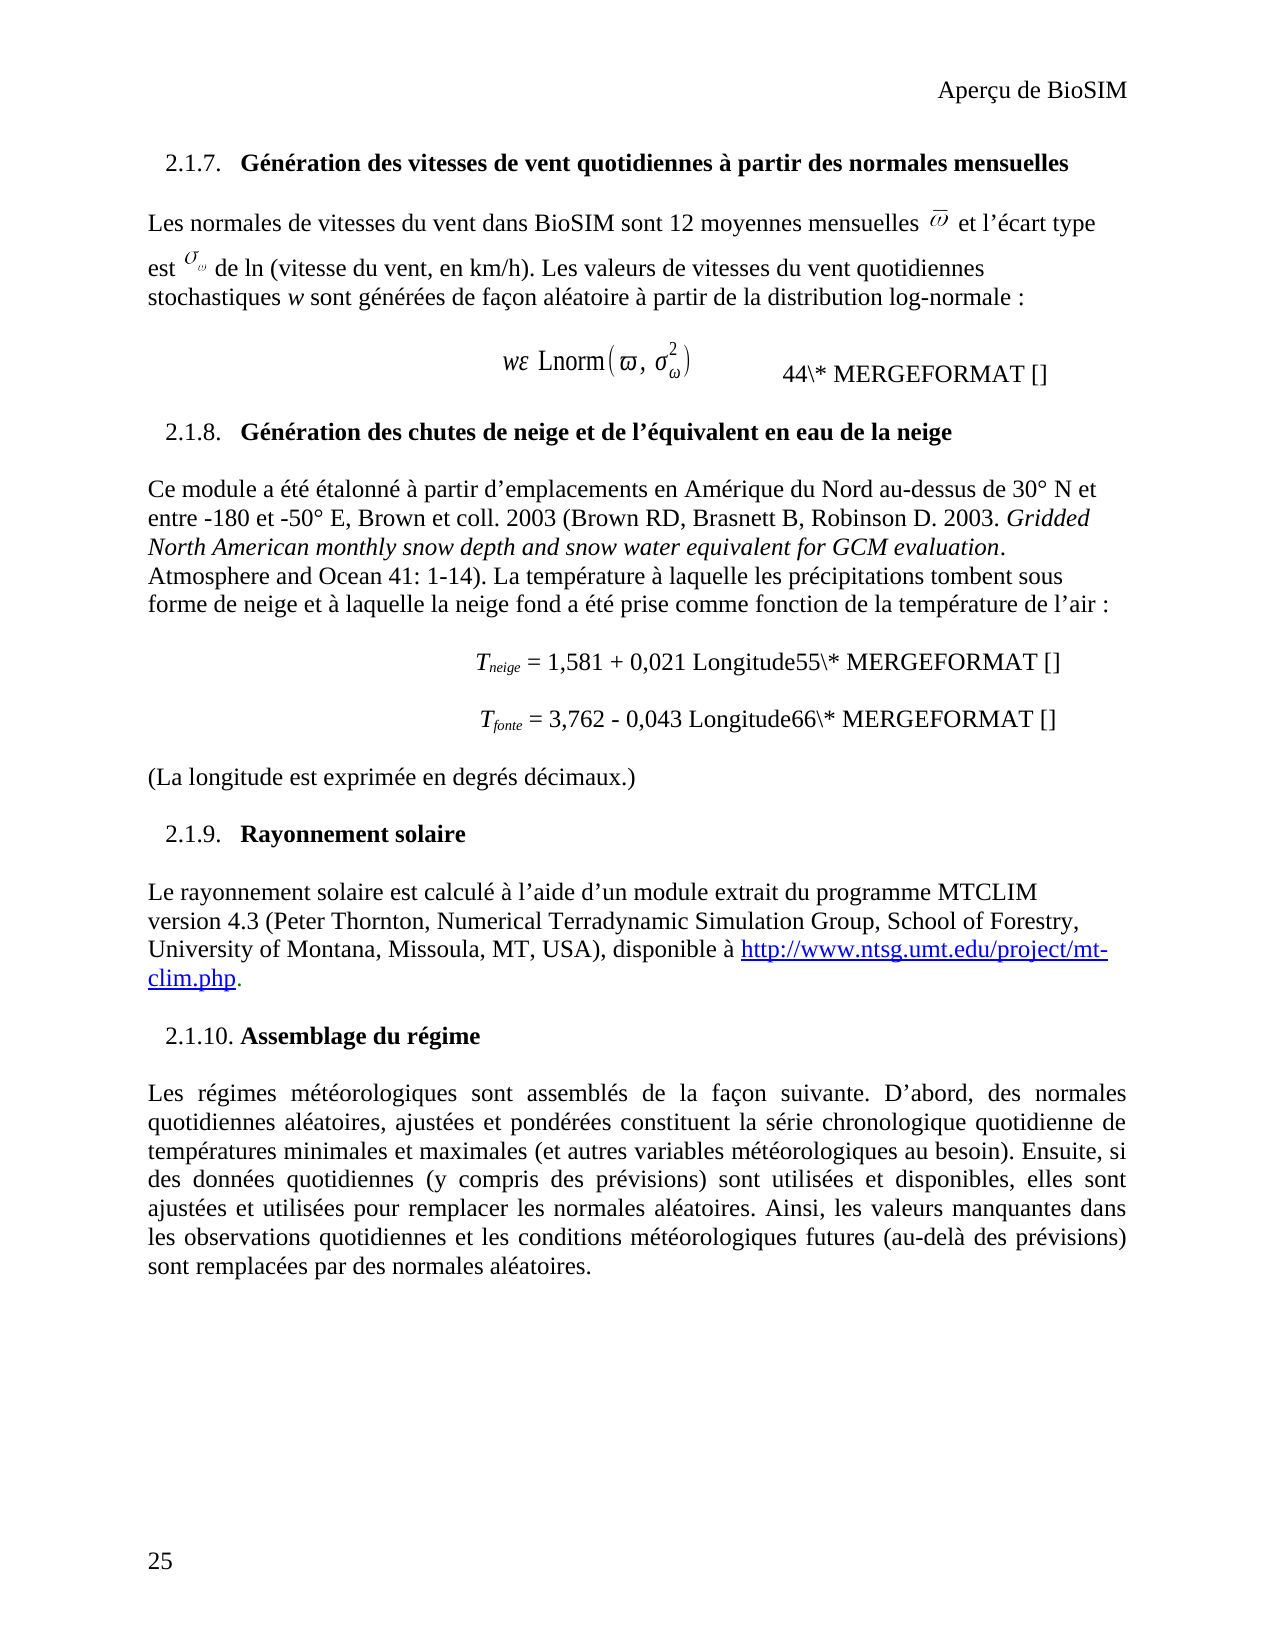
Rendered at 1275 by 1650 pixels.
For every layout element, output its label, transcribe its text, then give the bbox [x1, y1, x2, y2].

text Les régimes météorologiques sont assemblés de la façon suivante. D’abord, des normales quotidiennes aléatoires, ajustées et pondérées constituent la série chronologique quotidienne de températures minimales et maximales (et autres variables météorologiques au besoin). Ensuite, si des données quotidiennes (y compris des prévisions) sont utilisées et disponibles, elles sont ajustées et utilisées pour remplacer les normales aléatoires. Ainsi, les valeurs manquantes dans les observations quotidiennes et les conditions météorologiques futures (au-delà des prévisions) sont remplacées par des normales aléatoires. [148, 1078, 1127, 1279]
subtitle Génération des vitesses de vent quotidiennes à partir des normales mensuelles [165, 148, 1127, 176]
subtitle Rayonnement solaire [165, 819, 1127, 848]
subtitle Assemblage du régime [165, 1021, 1127, 1049]
text Les normales de vitesses du vent dans BioSIM sont 12 moyennes mensuelles et l’écart type est de ln (vitesse du vent, en km/h). Les valeurs de vitesses du vent quotidiennes stochastiques w sont générées de façon aléatoire à partir de la distribution log-normale : [148, 205, 1127, 310]
text Le rayonnement solaire est calculé à l’aide d’un module extrait du programme MTCLIM version 4.3 (Peter Thornton, Numerical Terradynamic Simulation Group, School of Forestry, University of Montana, Missoula, MT, USA), disponible à http://www.ntsg.umt.edu/project/mt-clim.php. [148, 877, 1127, 992]
text Tneige = 1,581 + 0,021 Longitude [148, 647, 1127, 676]
text Ce module a été étalonné à partir d’emplacements en Amérique du Nord au-dessus de 30° N et entre -180 et -50° E, Brown et coll. 2003 (Brown RD, Brasnett B, Robinson D. 2003. Gridded North American monthly snow depth and snow water equivalent for GCM evaluation. Atmosphere and Ocean 41: 1-14). La température à laquelle les précipitations tombent sous forme de neige et à laquelle la neige fond a été prise comme fonction de la température de l’air : [148, 474, 1127, 618]
subtitle Génération des chutes de neige et de l’équivalent en eau de la neige [165, 417, 1127, 446]
text Tfonte = 3,762 - 0,043 Longitude [148, 704, 1127, 733]
text (La longitude est exprimée en degrés décimaux.) [148, 762, 1127, 791]
